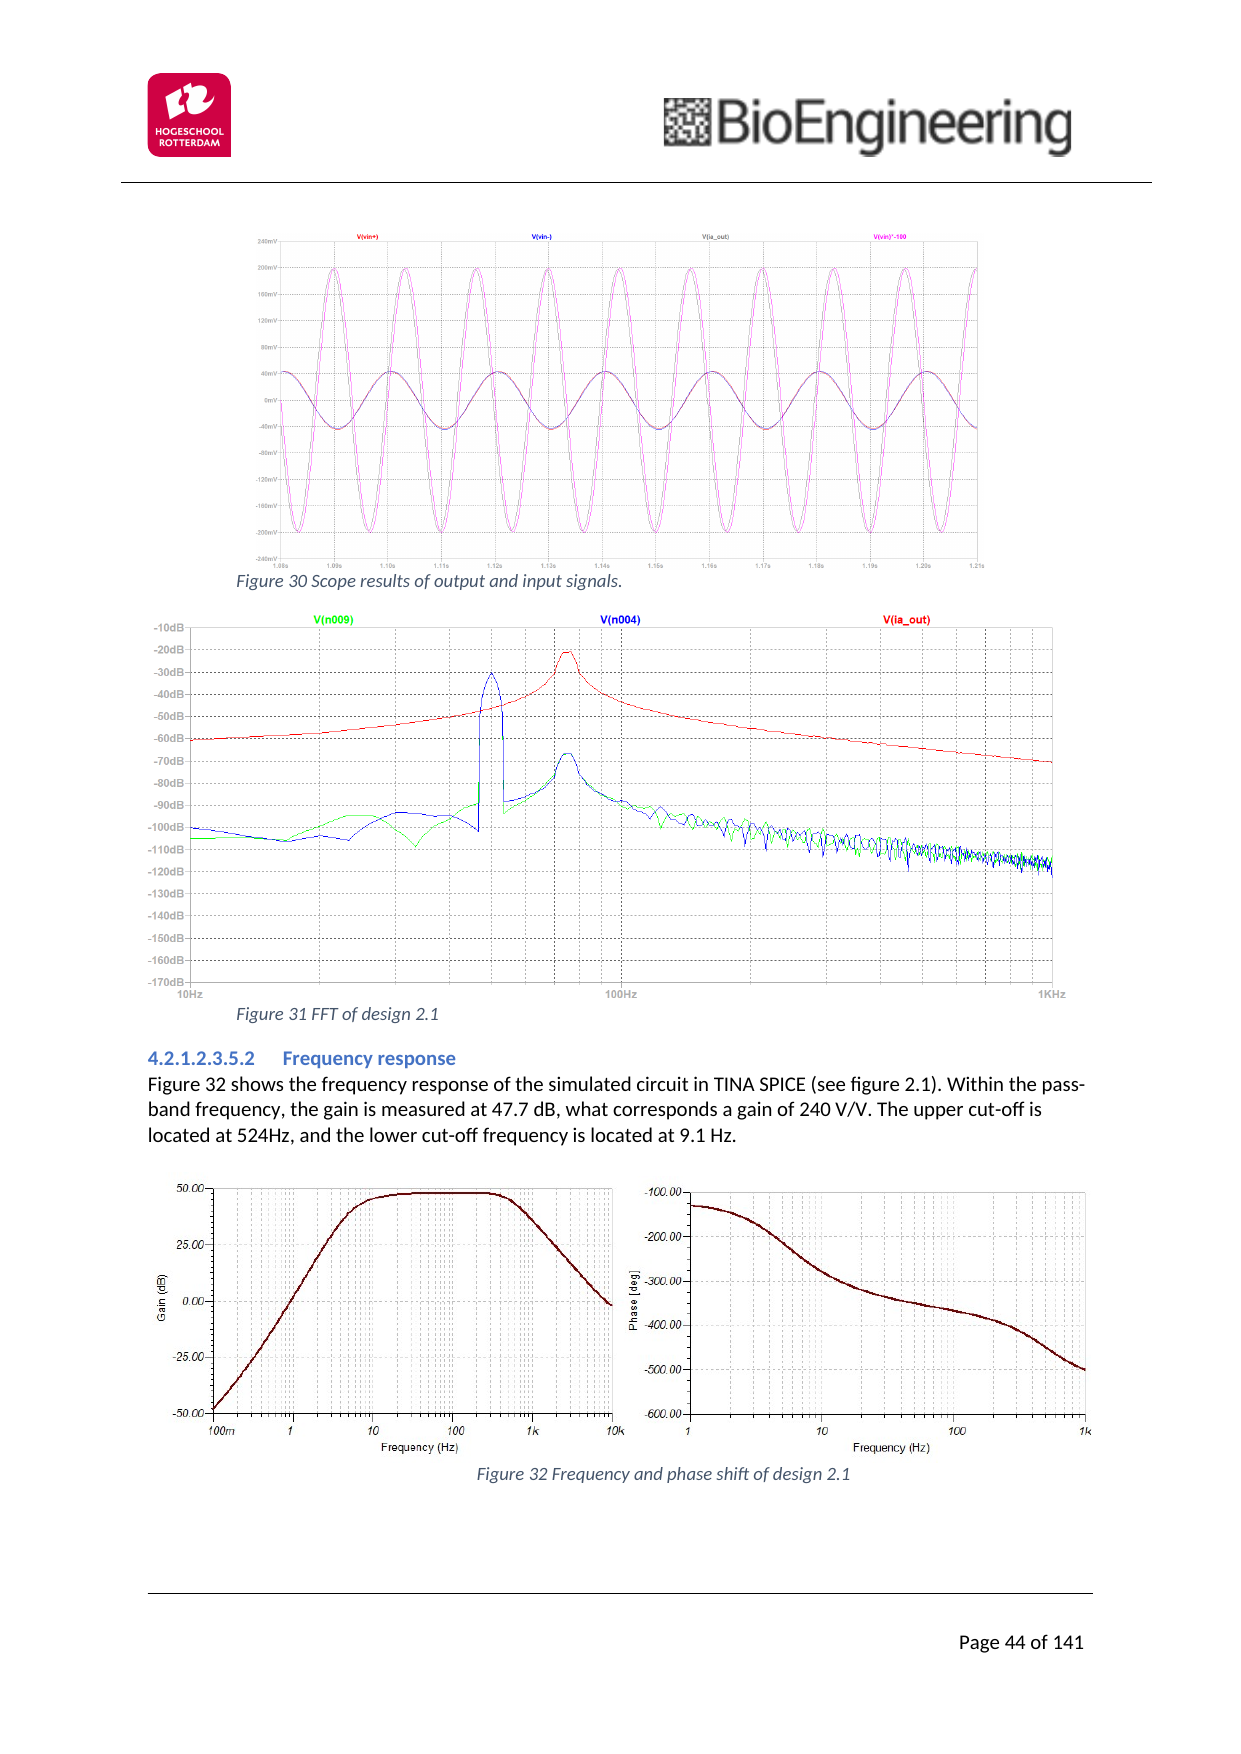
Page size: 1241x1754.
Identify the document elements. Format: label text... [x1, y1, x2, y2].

text Figure 30 Scope results of output and input signals. [236, 569, 1093, 592]
picture [663, 98, 1072, 157]
text Figure 32 Frequency and phase shift of design 2.1 [236, 1462, 1093, 1485]
picture [147, 613, 1093, 1002]
picture [152, 1172, 1092, 1463]
text Figure 31 FFT of design 2.1 [236, 1002, 1093, 1025]
subtitle Frequency response [148, 1046, 1093, 1071]
text Figure 32 shows the frequency response of the simulated circuit in TINA SPICE (see figure 2.1). Within the pass-band frequency, the gain is measured at 47.7 dB, what corresponds a gain of 240 V/V. The upper cut-off is located at 524Hz, and the lower cut-off frequency is located at 9.1 Hz. [148, 1071, 1093, 1147]
picture [147, 73, 231, 157]
picture [255, 233, 985, 570]
